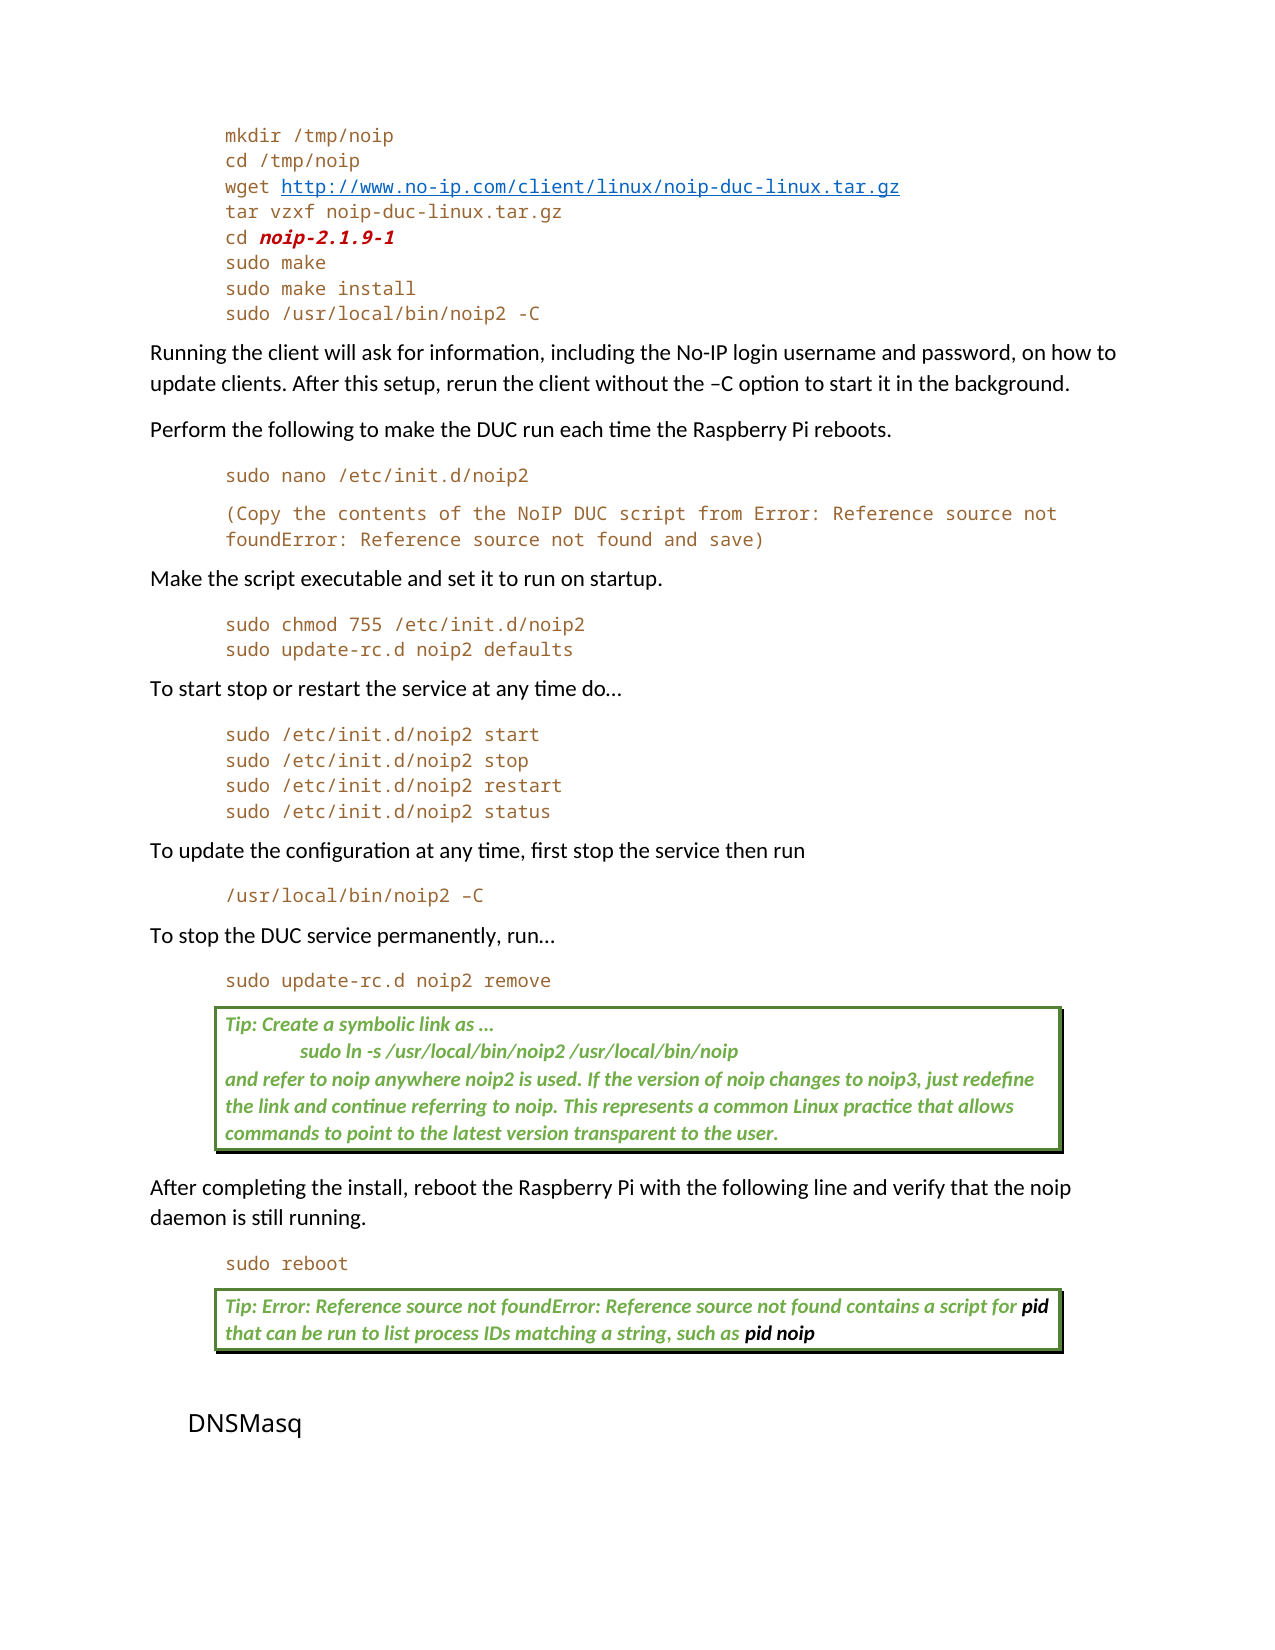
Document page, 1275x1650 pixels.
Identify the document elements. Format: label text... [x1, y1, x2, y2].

text sudo /etc/init.d/noip2 start [225, 721, 1125, 747]
text wget http://www.no-ip.com/client/linux/noip-duc-linux.tar.gz [225, 173, 1125, 198]
text Perform the following to make the DUC run each time the Raspberry Pi reboots. [150, 416, 1125, 444]
text After completing the install, reboot the Raspberry Pi with the following line and verify that the noip daemon is still running. [150, 1173, 1125, 1231]
text /usr/local/bin/noip2 –C [225, 883, 1125, 908]
text To stop the DUC service permanently, run… [150, 921, 1125, 949]
text cd /tmp/noip [225, 147, 1125, 173]
text Make the script executable and set it to run on startup. [150, 564, 1125, 592]
text To update the configuration at any time, first stop the service then run [150, 836, 1125, 864]
text sudo make install [225, 275, 1125, 301]
text sudo update-rc.d noip2 defaults [225, 636, 1125, 662]
text Tip: Create a symbolic link as … sudo ln -s /usr/local/bin/noip2 /usr/local/bin/noip and refer to noip anywhere noip2 is used. If the version of noip changes to noip3, just redefine the link and continue referring to noip. This represents a common Linux practice that allows commands to point to the latest version transparent to the user. [217, 1009, 1058, 1148]
text sudo /etc/init.d/noip2 status [225, 798, 1125, 823]
text To start stop or restart the service at any time do… [150, 674, 1125, 702]
text Running the client will ask for information, including the No-IP login username and password, on how to update clients. After this setup, rerun the client without the –C option to start it in the background. [150, 338, 1125, 397]
text cd noip-2.1.9-1 [225, 224, 1125, 249]
text sudo /etc/init.d/noip2 stop [225, 747, 1125, 772]
text sudo nano /etc/init.d/noip2 [225, 462, 1125, 488]
text sudo /etc/init.d/noip2 restart [225, 772, 1125, 798]
text sudo reboot [225, 1250, 1125, 1276]
text tar vzxf noip-duc-linux.tar.gz [225, 198, 1125, 224]
text sudo /usr/local/bin/noip2 -C [225, 301, 1125, 326]
text Tip: Appendix B: Custom Scripts contains a script for pid that can be run to list process IDs matching a string, such as pid noip [217, 1291, 1058, 1348]
text (Copy the contents of the NoIP DUC script from Appendix B: Custom Scripts and save) [225, 501, 1125, 552]
subtitle DNSMasq [187, 1405, 1125, 1439]
text sudo chmod 755 /etc/init.d/noip2 [225, 611, 1125, 636]
text sudo update-rc.d noip2 remove [225, 968, 1125, 993]
text sudo make [225, 249, 1125, 275]
text mkdir /tmp/noip [225, 122, 1125, 147]
